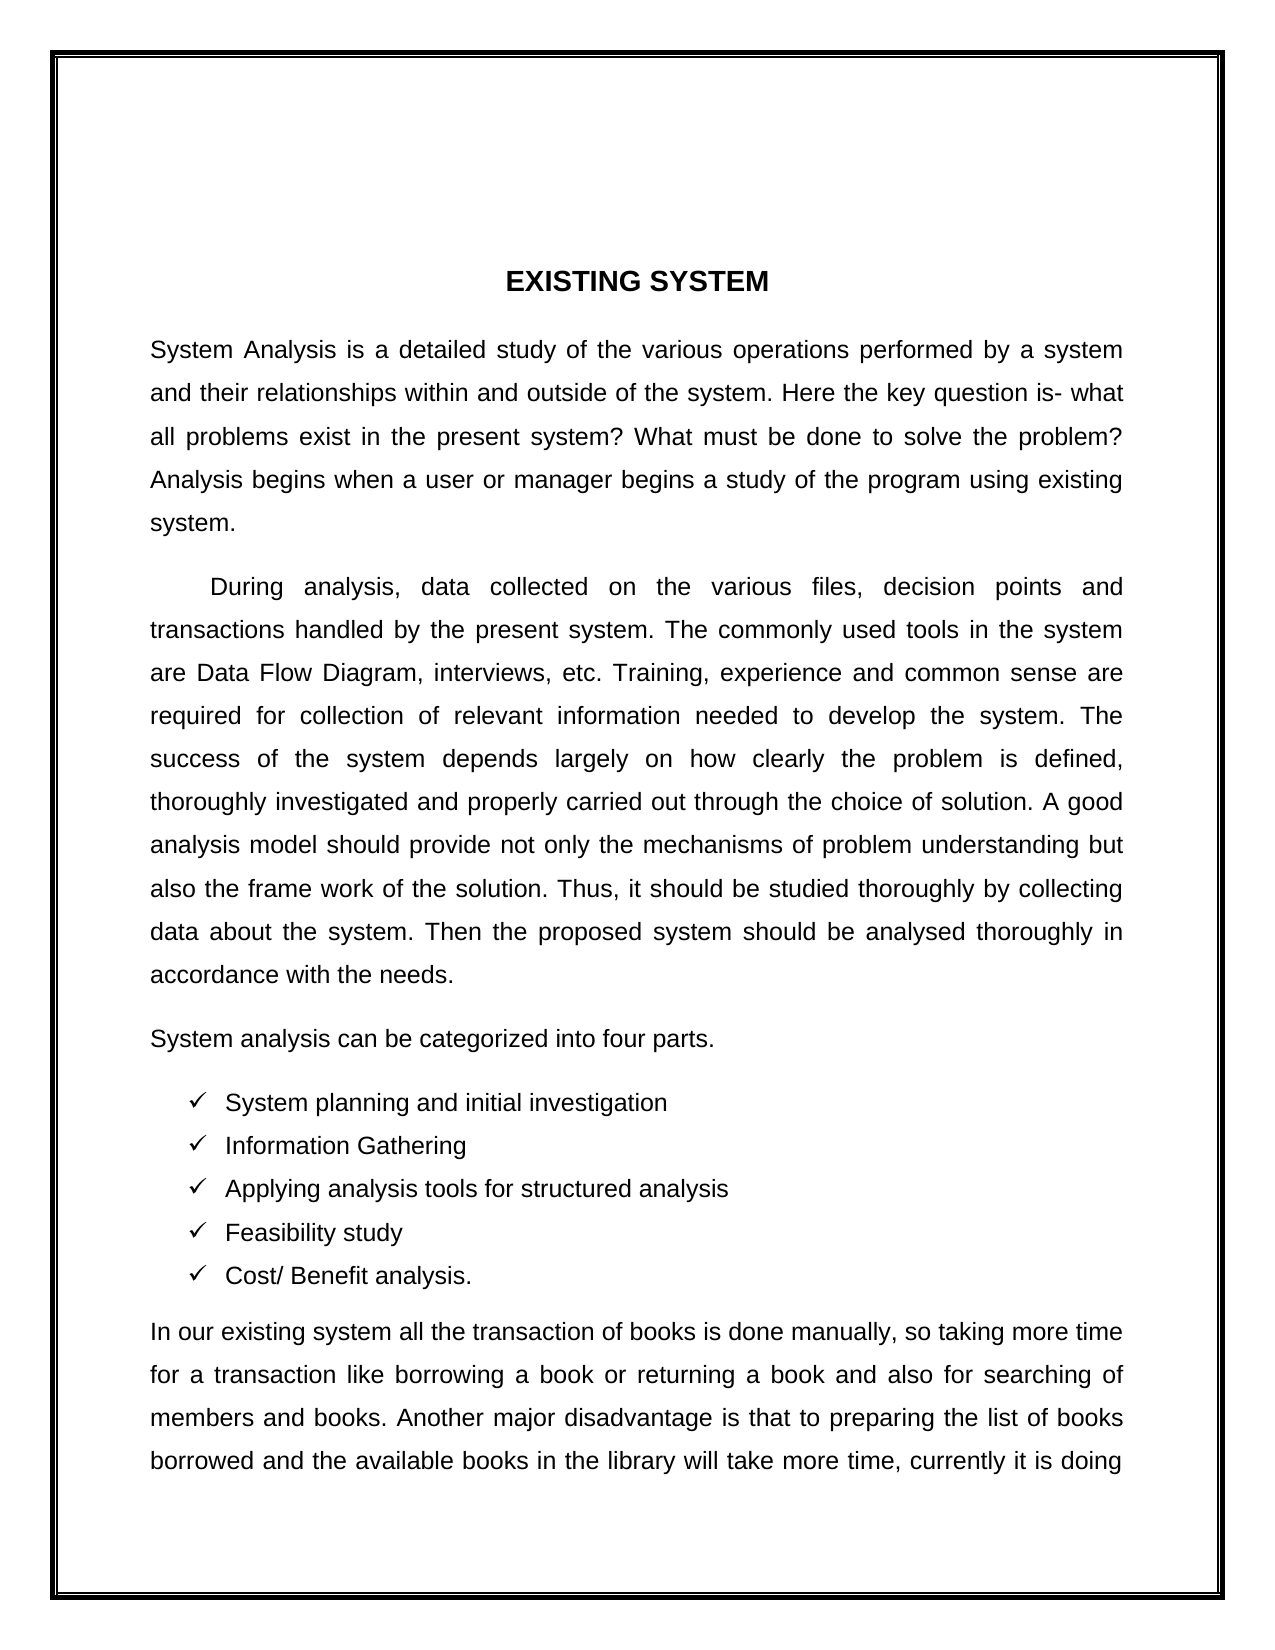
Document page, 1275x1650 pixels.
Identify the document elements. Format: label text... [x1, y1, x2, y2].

list System planning and initial investigation [187, 1088, 1125, 1117]
list Applying analysis tools for structured analysis [187, 1174, 1125, 1203]
list Information Gathering [187, 1131, 1125, 1160]
list Feasibility study [187, 1217, 1125, 1246]
text System Analysis is a detailed study of the various operations performed by a system and their relationships within and outside of the system. Here the key question is- what all problems exist in the present system? What must be done to solve the problem? Analysis begins when a user or manager begins a study of the program using existing system. [150, 335, 1125, 537]
text During analysis, data collected on the various files, decision points and transactions handled by the present system. The commonly used tools in the system are Data Flow Diagram, interviews, etc. Training, experience and common sense are required for collection of relevant information needed to develop the system. The success of the system depends largely on how clearly the problem is defined, thoroughly investigated and properly carried out through the choice of solution. A good analysis model should provide not only the mechanisms of problem understanding but also the frame work of the solution. Thus, it should be studied thoroughly by collecting data about the system. Then the proposed system should be analysed thoroughly in accordance with the needs. [150, 572, 1125, 989]
text System analysis can be categorized into four parts. [150, 1024, 1125, 1053]
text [150, 1316, 1125, 1474]
list Cost/ Benefit analysis. [187, 1261, 1125, 1289]
text EXISTING SYSTEM [150, 264, 1125, 298]
